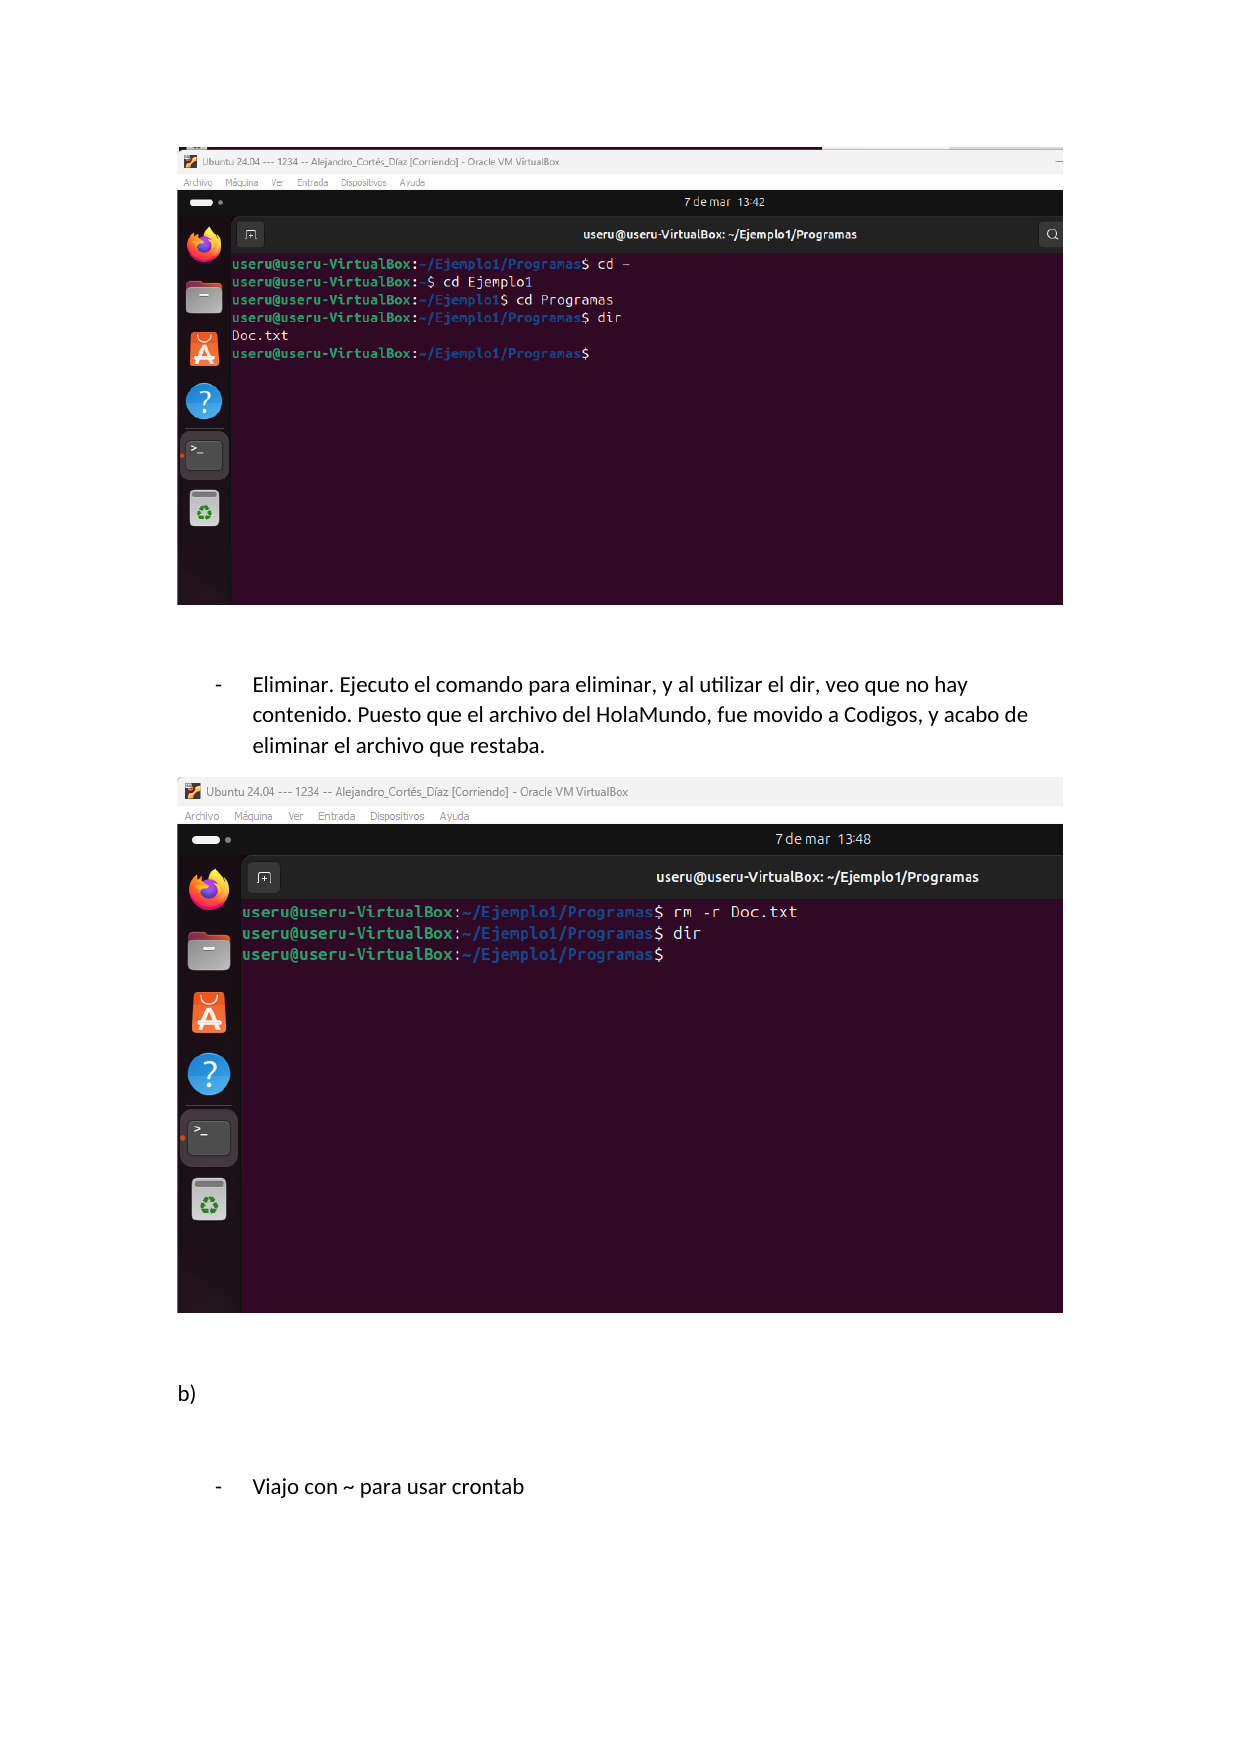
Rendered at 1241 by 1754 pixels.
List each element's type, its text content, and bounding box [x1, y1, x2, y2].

list Viajo con ~ para usar crontab [215, 1472, 1063, 1501]
list Eliminar. Ejecuto el comando para eliminar, y al utilizar el dir, veo que no hay contenido. Puesto que el archivo del HolaMundo, fue movido a Codigos, y acabo de eliminar el archivo que restaba. [215, 670, 1063, 759]
text b) [177, 1379, 1063, 1407]
picture [177, 147, 1063, 605]
picture [177, 777, 1063, 1313]
